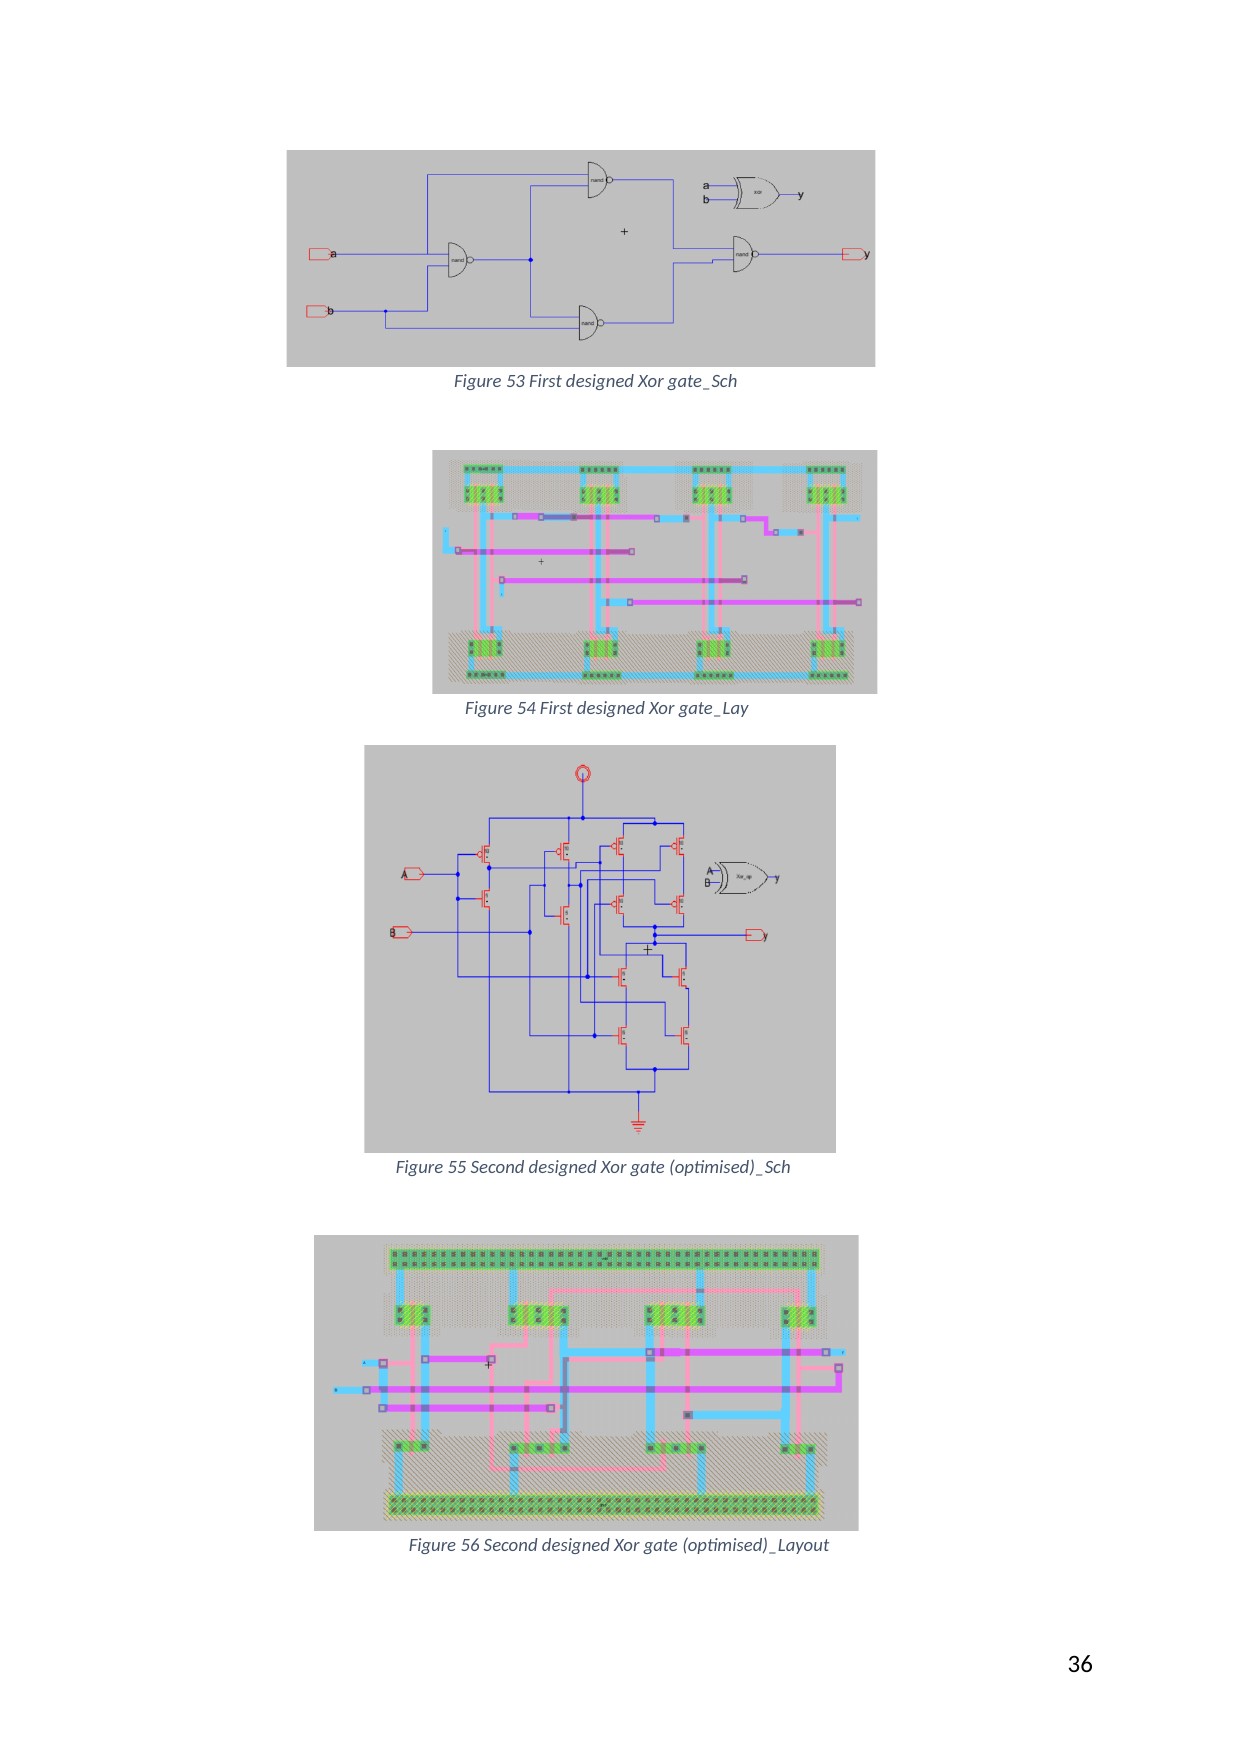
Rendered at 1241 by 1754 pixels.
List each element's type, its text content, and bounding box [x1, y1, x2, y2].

picture [432, 450, 878, 694]
picture [364, 745, 836, 1153]
picture [314, 1235, 859, 1531]
text Figure 55 Second designed Xor gate (optimised)_Sch [396, 1155, 1099, 1178]
text Figure 54 First designed Xor gate_Lay [465, 696, 1099, 719]
picture [286, 150, 876, 367]
text Figure 53 First designed Xor gate_Sch [454, 369, 1099, 392]
text Figure 56 Second designed Xor gate (optimised)_Layout [408, 1533, 1099, 1556]
